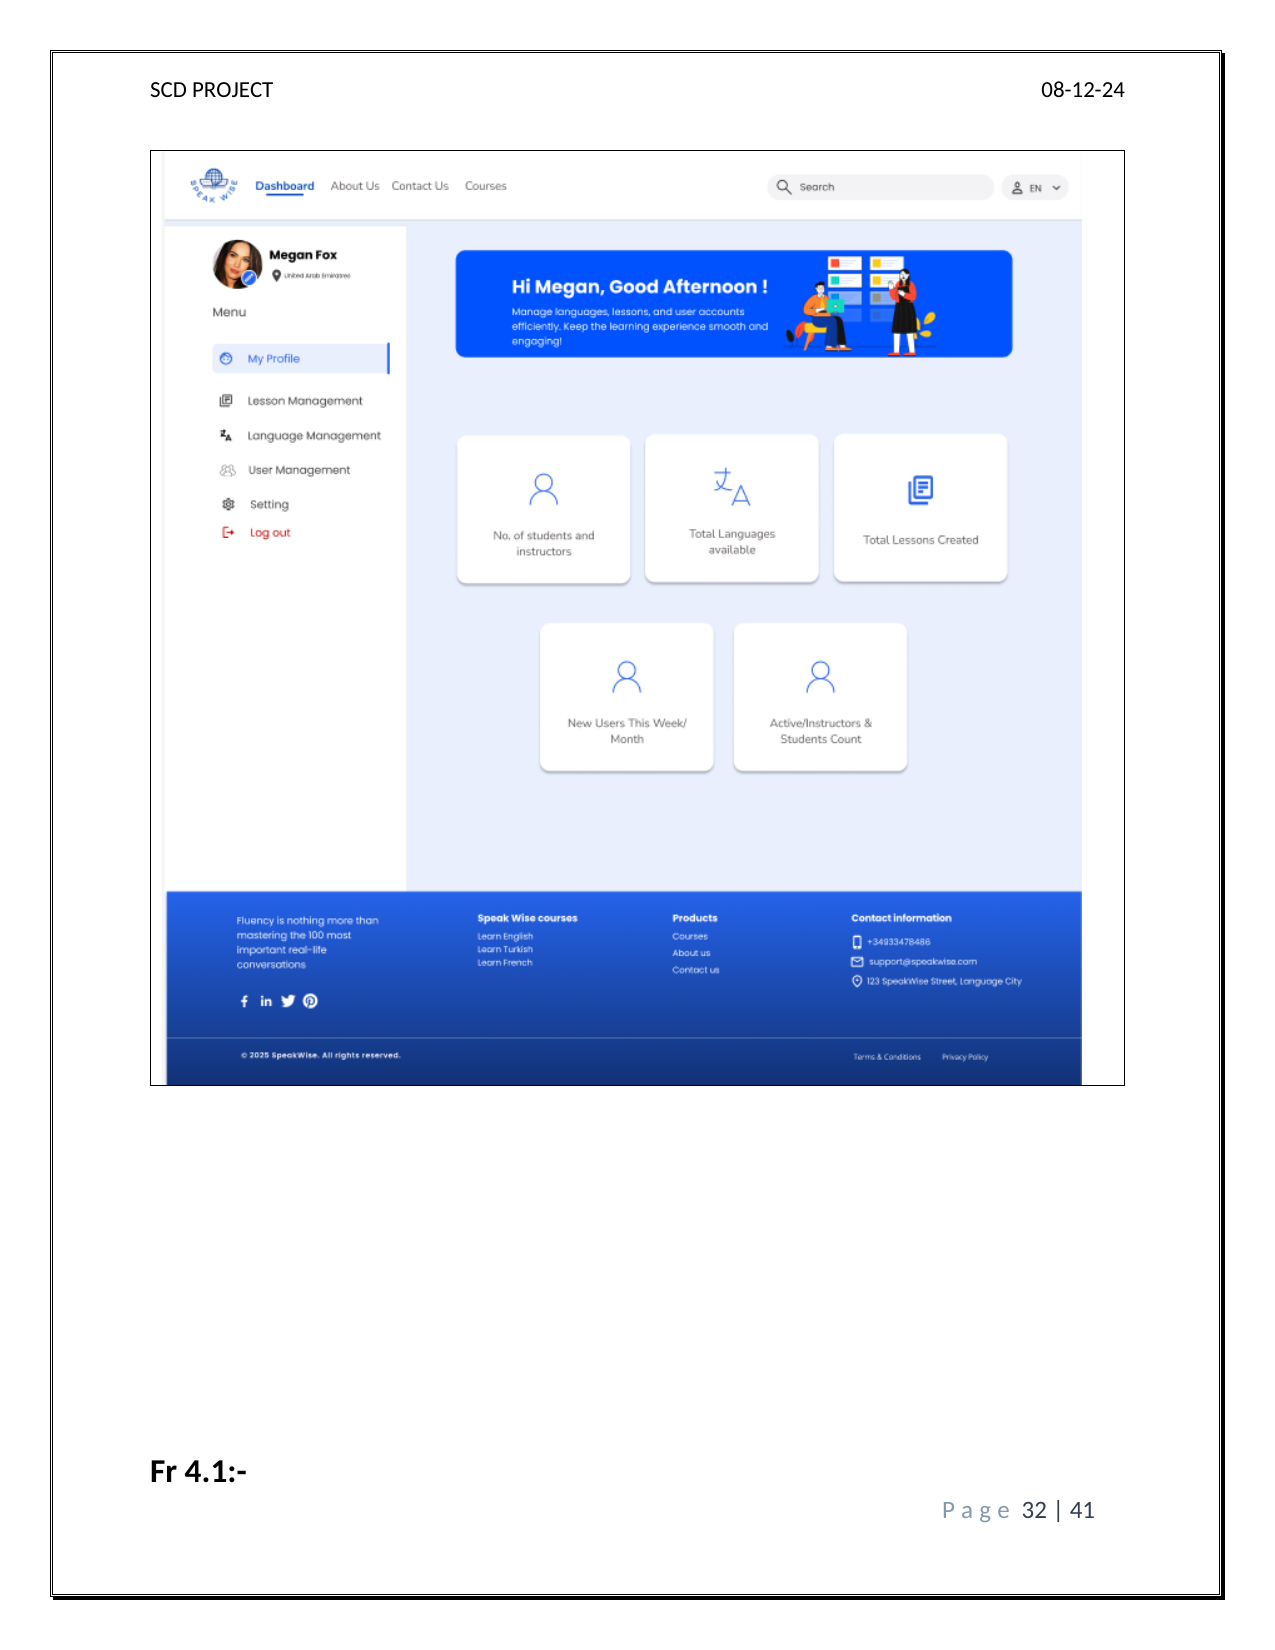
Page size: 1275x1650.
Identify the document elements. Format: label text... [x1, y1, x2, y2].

table_header [1082, 151, 1124, 1085]
text Fr 4.1:- [150, 1450, 1122, 1490]
picture [161, 151, 1082, 1085]
table_header [151, 151, 161, 1085]
